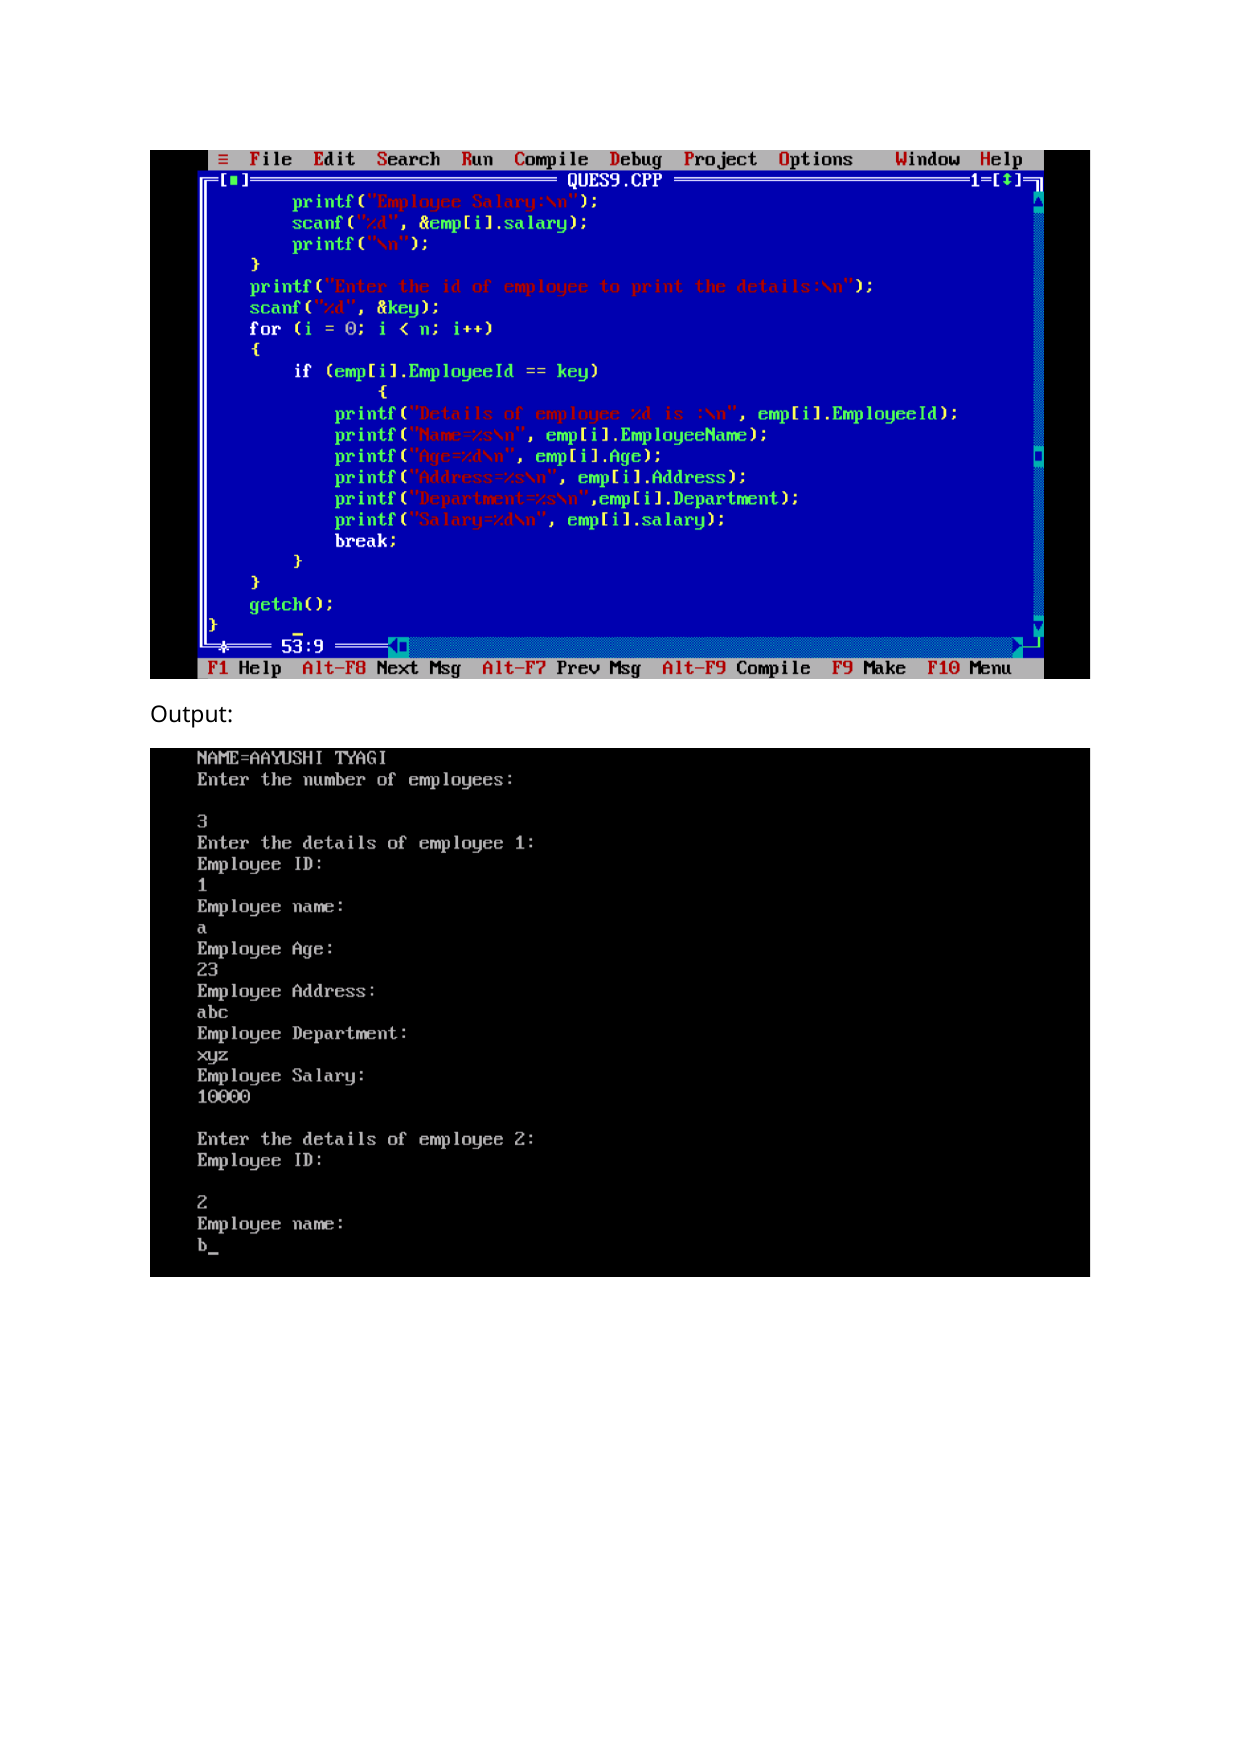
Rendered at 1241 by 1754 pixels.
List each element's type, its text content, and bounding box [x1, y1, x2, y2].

text Output: [150, 698, 1090, 729]
picture [150, 150, 1091, 679]
picture [150, 748, 1091, 1277]
